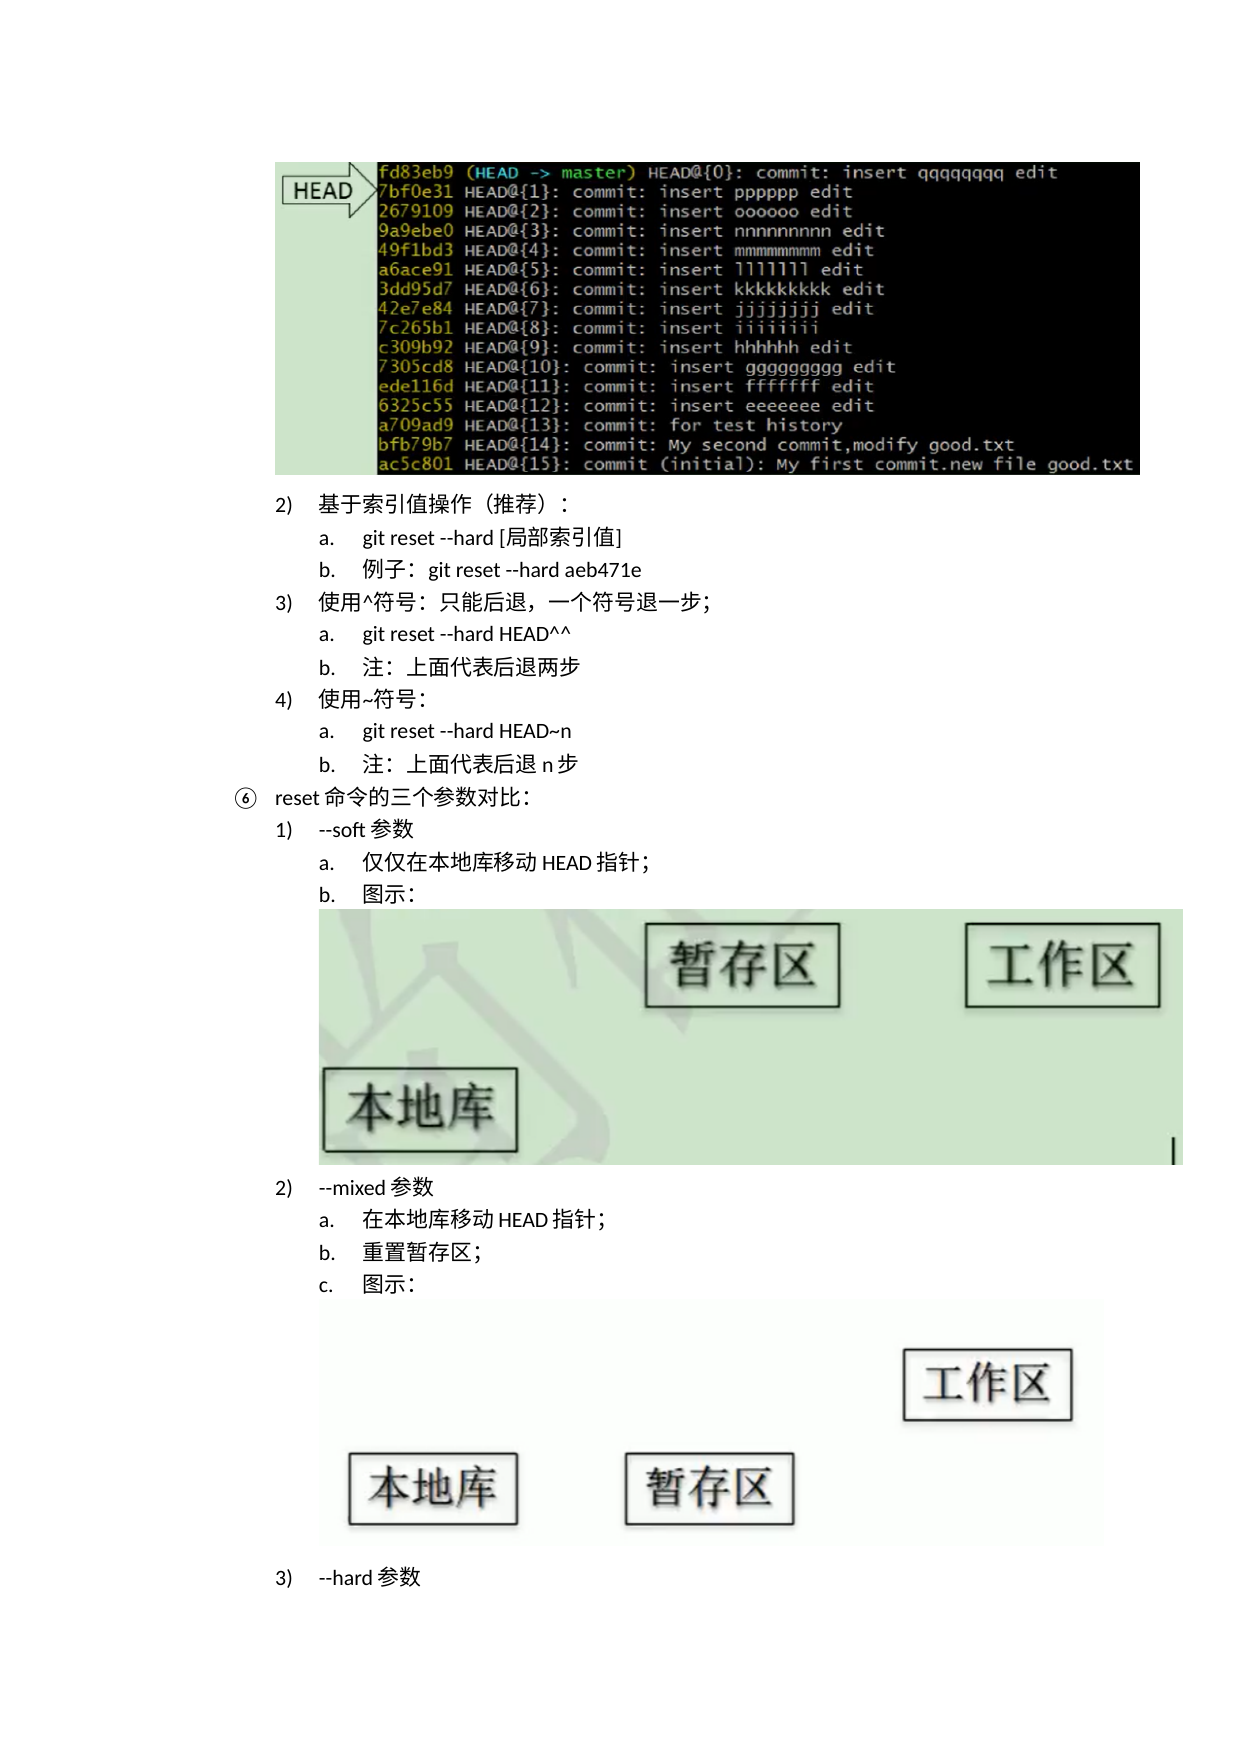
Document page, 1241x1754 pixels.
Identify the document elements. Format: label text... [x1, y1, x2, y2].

list 例子：git reset --hard aeb471e [319, 552, 1053, 584]
picture [275, 162, 1140, 475]
list git reset --hard HEAD^^ [319, 617, 1053, 649]
picture [318, 909, 1183, 1165]
list git reset --hard [局部索引值] [319, 519, 1053, 552]
list 重置暂存区； [319, 1234, 1053, 1267]
list 注：上面代表后退两步 [319, 649, 1053, 682]
list 在本地库移动HEAD指针； [319, 1202, 1053, 1234]
list 注：上面代表后退n步 [319, 747, 1053, 779]
list 使用~符号： [275, 682, 1053, 714]
list reset命令的三个参数对比： [231, 779, 1053, 812]
picture [318, 1299, 1104, 1546]
list 图示： [319, 1267, 1053, 1299]
list --hard参数 [275, 1559, 1053, 1592]
list 基于索引值操作（推荐）： [275, 487, 1053, 519]
list --mixed参数 [275, 1169, 1053, 1202]
list git reset --hard HEAD~n [319, 714, 1053, 747]
list 仅仅在本地库移动HEAD指针； [319, 844, 1053, 877]
list 使用^符号：只能后退，一个符号退一步； [275, 584, 1053, 617]
list --soft参数 [275, 812, 1053, 844]
list 图示： [319, 877, 1053, 909]
